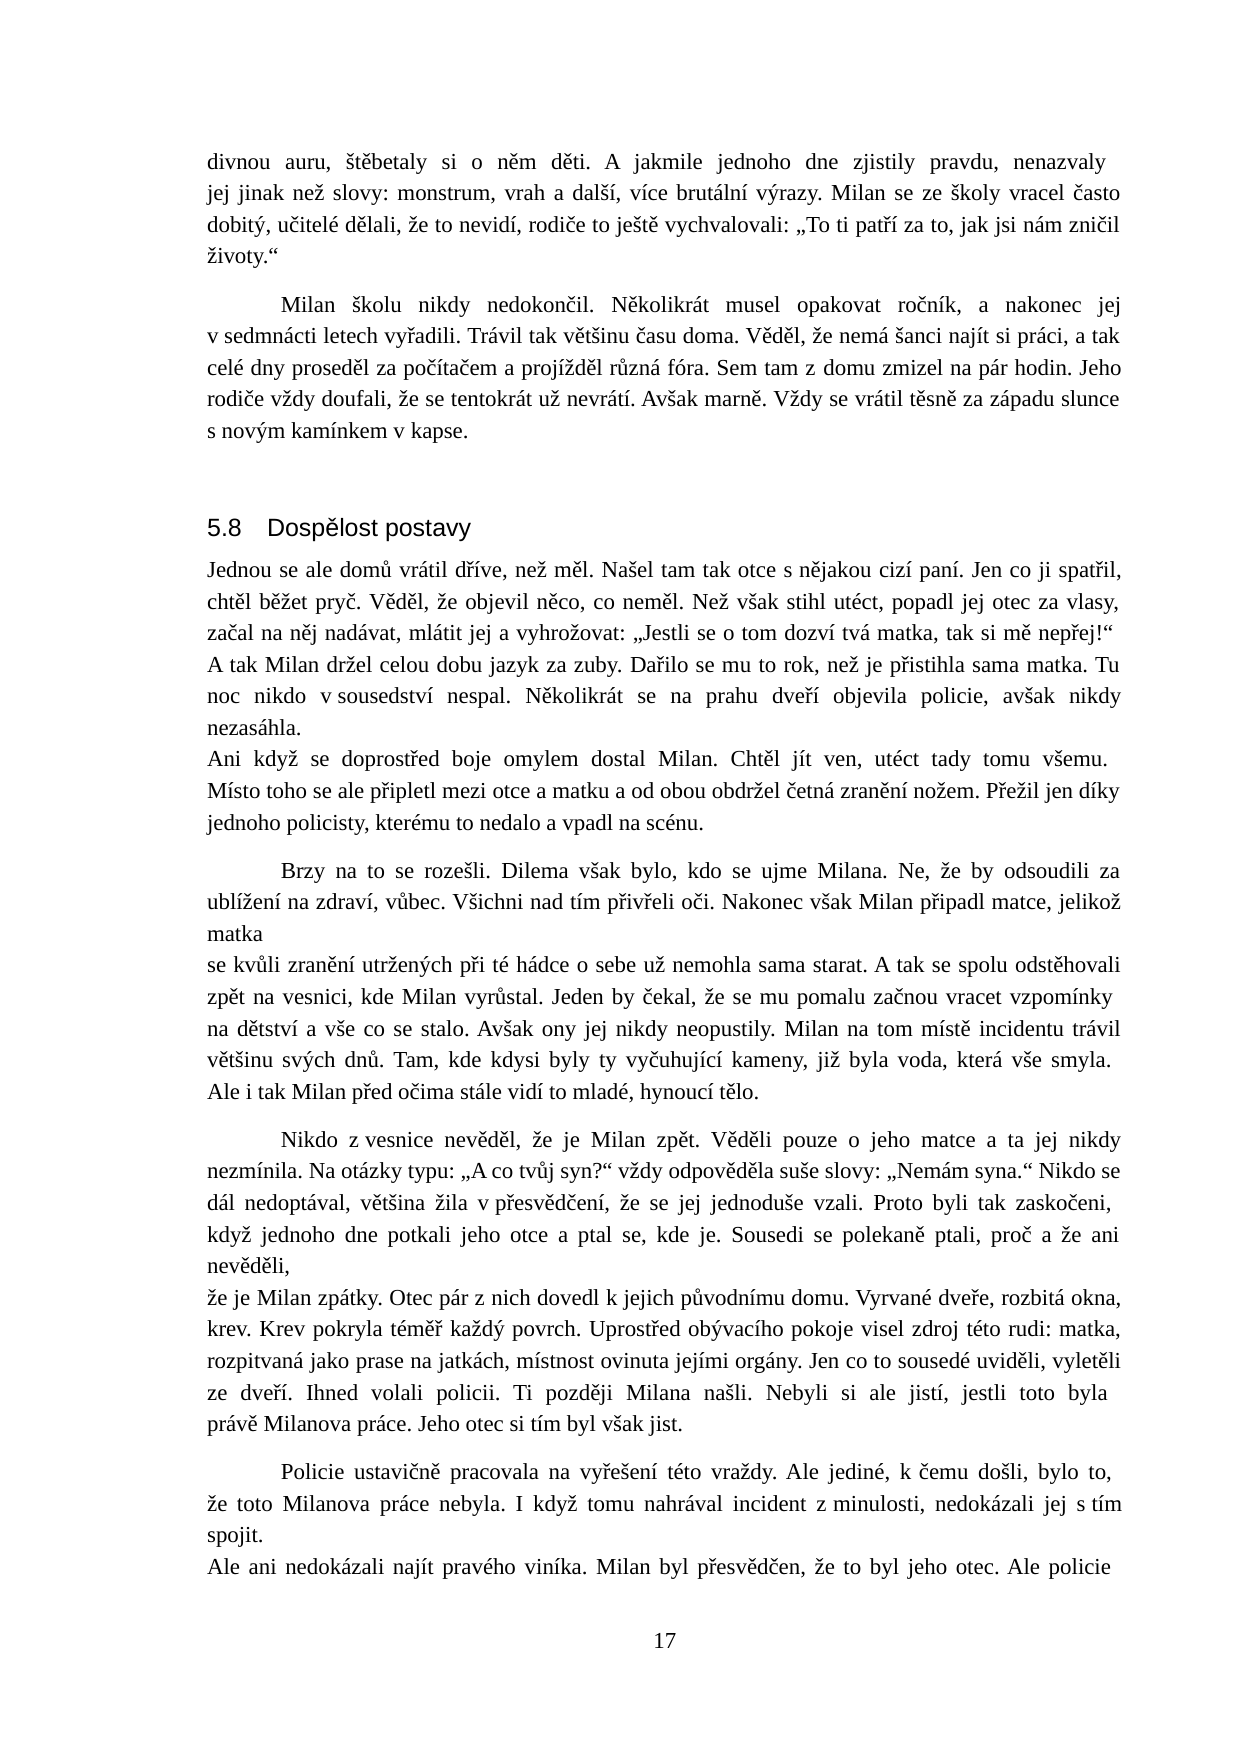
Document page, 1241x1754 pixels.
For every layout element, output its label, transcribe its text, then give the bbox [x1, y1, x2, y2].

subtitle Dospělost postavy [207, 513, 1122, 542]
text Brzy na to se rozešli. Dilema však bylo, kdo se ujme Milana. Ne, že by odsoudili za ublížení na zdraví, vůbec. Všichni nad tím přivřeli oči. Nakonec však Milan připadl matce, jelikož matka se kvůli zranění utržených při té hádce o sebe už nemohla sama starat. A tak se spolu odstěhovali zpět na vesnici, kde Milan vyrůstal. Jeden by čekal, že se mu pomalu začnou vracet vzpomínky na dětství a vše co se stalo. Avšak ony jej nikdy neopustily. Milan na tom místě incidentu trávil většinu svých dnů. Tam, kde kdysi byly ty vyčuhující kameny, již byla voda, která vše smyla. Ale i tak Milan před očima stále vidí to mladé, hynoucí tělo. [207, 857, 1122, 1104]
text Nikdo z vesnice nevěděl, že je Milan zpět. Věděli pouze o jeho matce a ta jej nikdy nezmínila. Na otázky typu: „A co tvůj syn?“ vždy odpověděla suše slovy: „Nemám syna.“ Nikdo se dál nedoptával, většina žila v přesvědčení, že se jej jednoduše vzali. Proto byli tak zaskočeni, když jednoho dne potkali jeho otce a ptal se, kde je. Sousedi se polekaně ptali, proč a že ani nevěděli, že je Milan zpátky. Otec pár z nich dovedl k jejich původnímu domu. Vyrvané dveře, rozbitá okna, krev. Krev pokryla téměř každý povrch. Uprostřed obývacího pokoje visel zdroj této rudi: matka, rozpitvaná jako prase na jatkách, místnost ovinuta jejími orgány. Jen co to sousedé uviděli, vyletěli ze dveří. Ihned volali policii. Ti později Milana našli. Nebyli si ale jistí, jestli toto byla právě Milanova práce. Jeho otec si tím byl však jist. [207, 1126, 1122, 1436]
text Jednou se ale domů vrátil dříve, než měl. Našel tam tak otce s nějakou cizí paní. Jen co ji spatřil, chtěl běžet pryč. Věděl, že objevil něco, co neměl. Než však stihl utéct, popadl jej otec za vlasy, začal na něj nadávat, mlátit jej a vyhrožovat: „Jestli se o tom dozví tvá matka, tak si mě nepřej!“ A tak Milan držel celou dobu jazyk za zuby. Dařilo se mu to rok, než je přistihla sama matka. Tu noc nikdo v sousedství nespal. Několikrát se na prahu dveří objevila policie, avšak nikdy nezasáhla. Ani když se doprostřed boje omylem dostal Milan. Chtěl jít ven, utéct tady tomu všemu. Místo toho se ale připletl mezi otce a matku a od obou obdržel četná zranění nožem. Přežil jen díky jednoho policisty, kterému to nedalo a vpadl na scénu. [207, 556, 1122, 835]
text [207, 148, 1122, 269]
text Milan školu nikdy nedokončil. Několikrát musel opakovat ročník, a nakonec jej v sedmnácti letech vyřadili. Trávil tak většinu času doma. Věděl, že nemá šanci najít si práci, a tak celé dny proseděl za počítačem a projížděl různá fóra. Sem tam z domu zmizel na pár hodin. Jeho rodiče vždy doufali, že se tentokrát už nevrátí. Avšak marně. Vždy se vrátil těsně za západu slunce s novým kamínkem v kapse. [207, 291, 1122, 443]
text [207, 1458, 1122, 1579]
